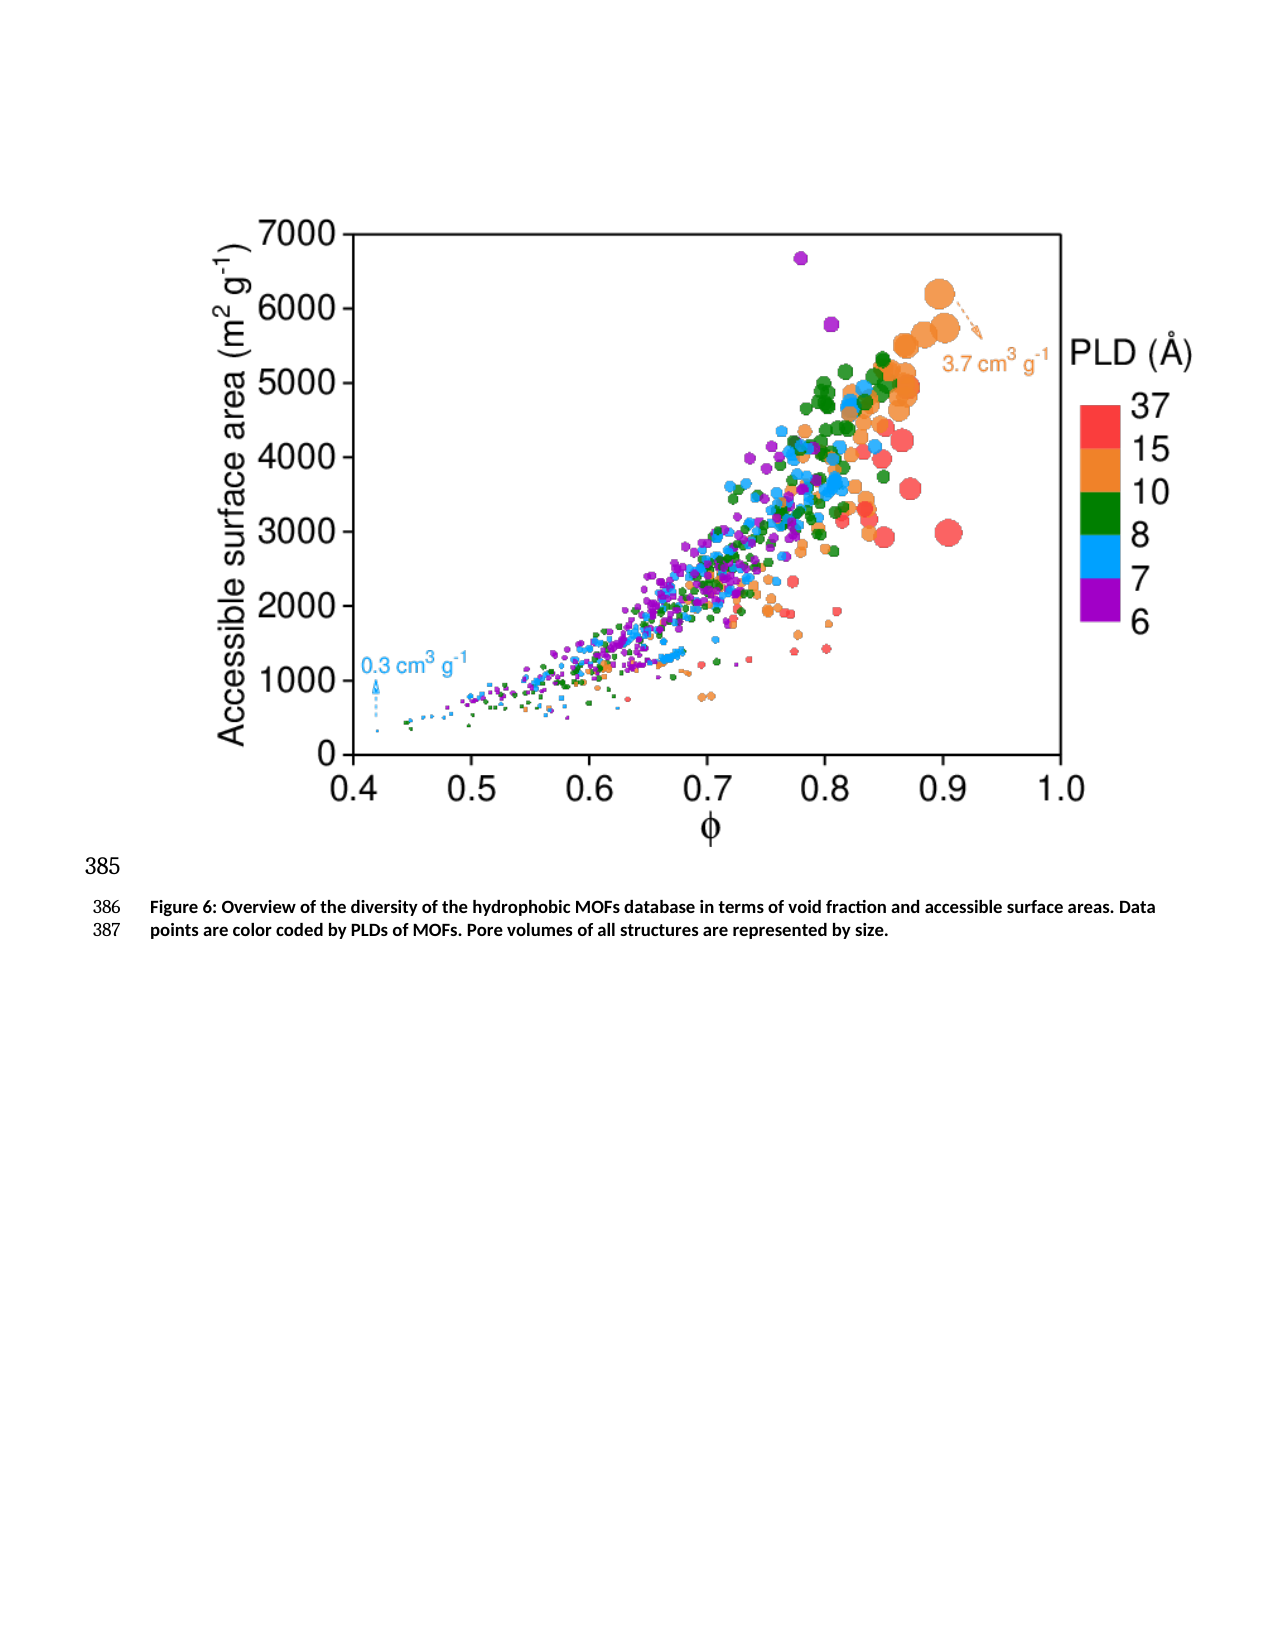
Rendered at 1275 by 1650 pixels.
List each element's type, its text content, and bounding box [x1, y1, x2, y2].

text Figure 6: Overview of the diversity of the hydrophobic MOFs database in terms of void fraction and accessible surface areas. Data points are color coded by PLDs of MOFs. Pore volumes of all structures are represented by size. [150, 895, 1186, 941]
picture [168, 150, 1205, 875]
